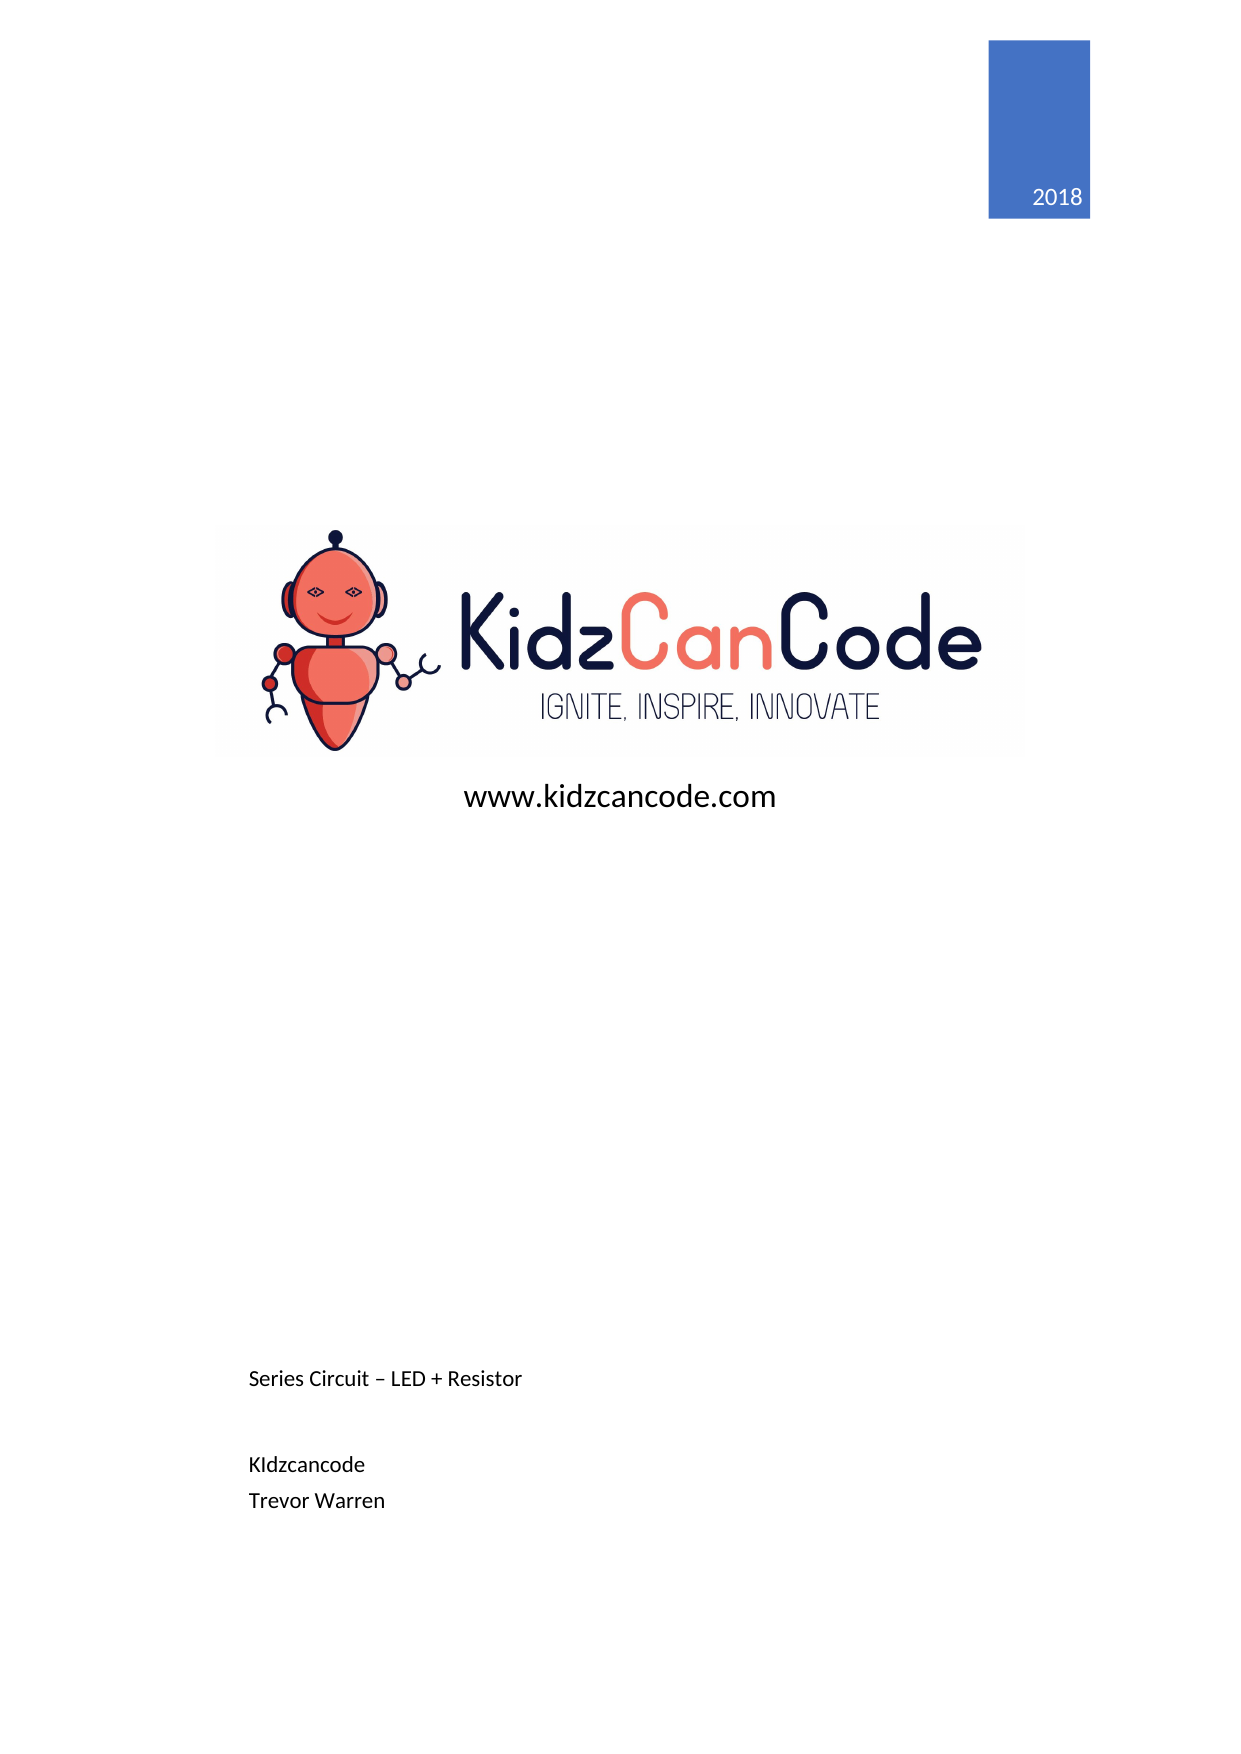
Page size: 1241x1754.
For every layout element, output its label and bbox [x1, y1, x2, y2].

picture [215, 525, 1025, 757]
